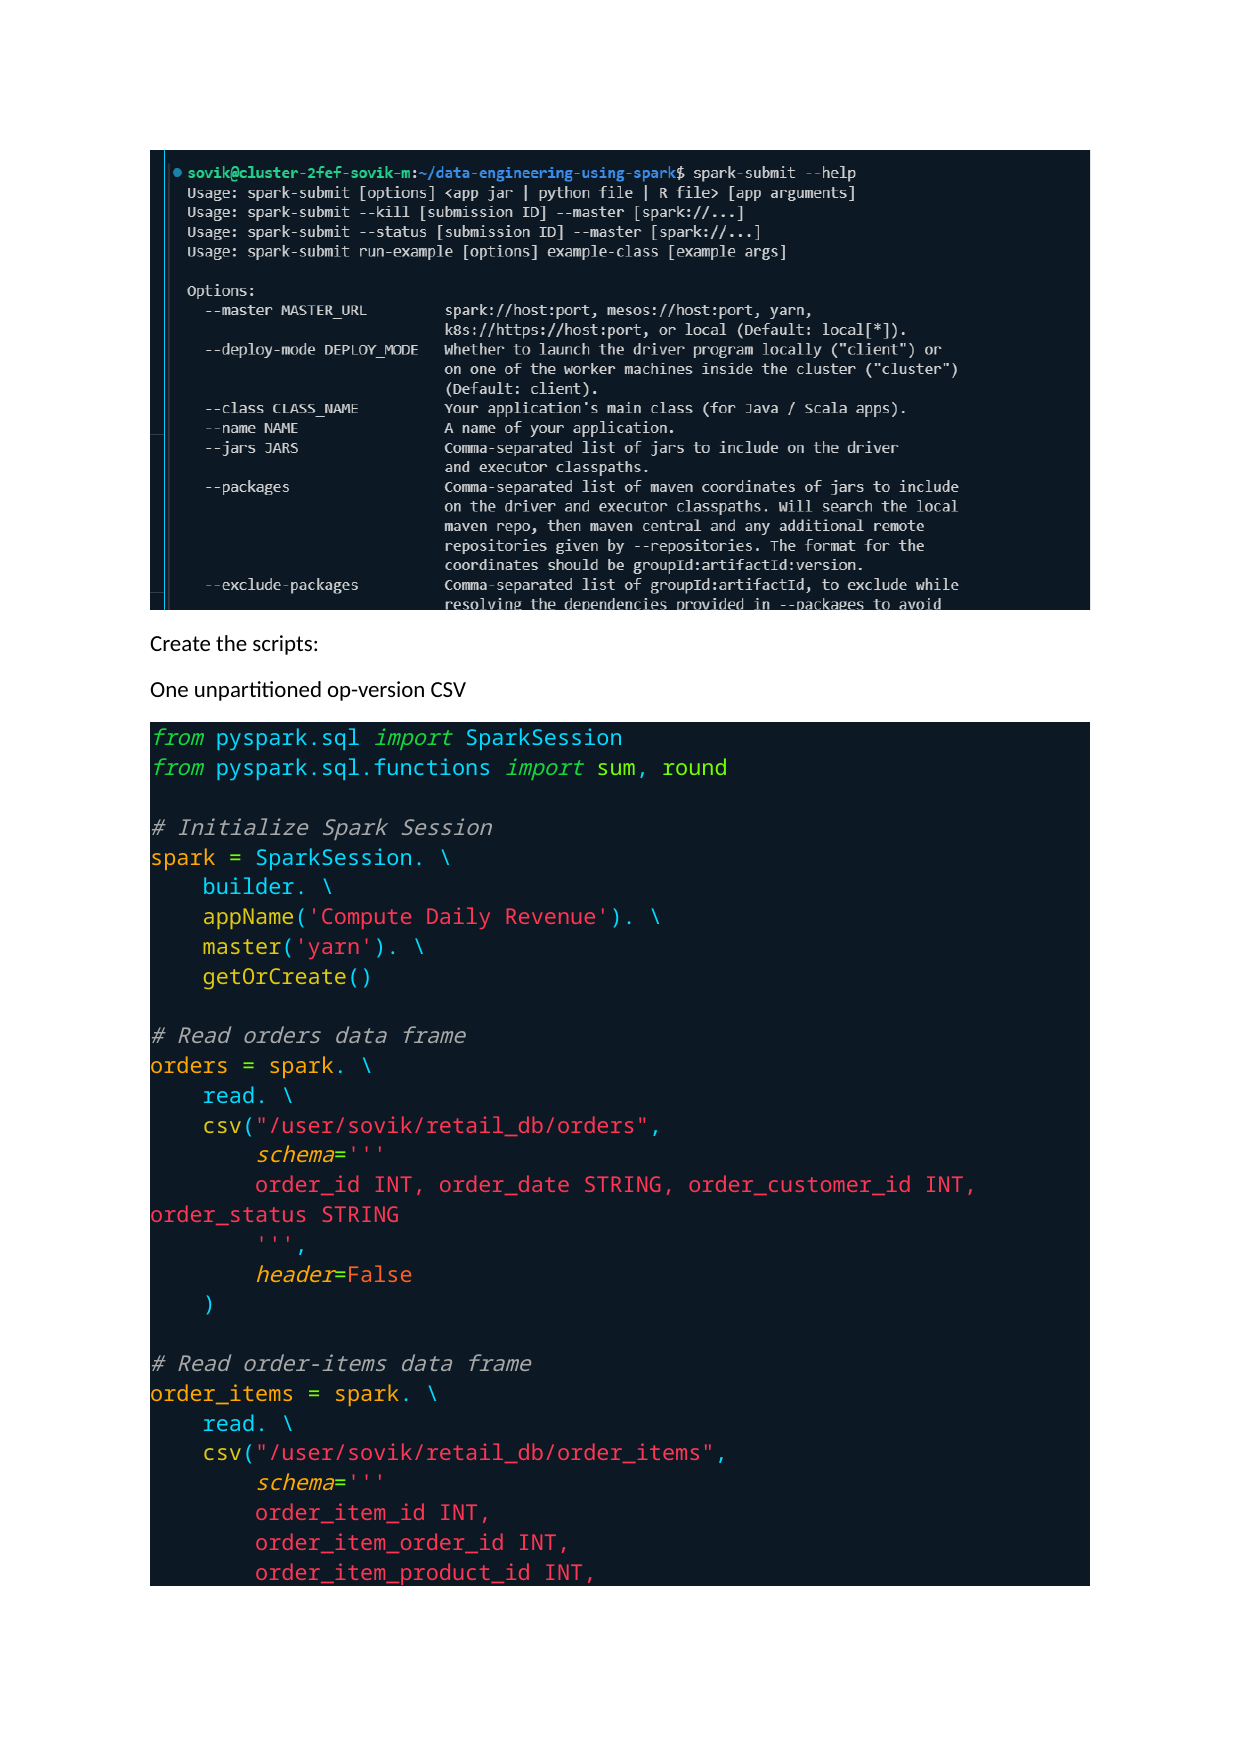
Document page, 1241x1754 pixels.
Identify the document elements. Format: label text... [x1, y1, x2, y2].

text # Initialize Spark Session [150, 812, 1090, 842]
picture [150, 150, 163, 610]
text order_id INT, order_date STRING, order_customer_id INT, order_status STRING [150, 1169, 1090, 1229]
text master('yarn'). \ [150, 931, 1090, 961]
text spark = SparkSession. \ [150, 842, 1090, 871]
text Create the scripts: [150, 629, 1090, 657]
text order_item_id INT, [150, 1497, 1090, 1527]
text appName('Compute Daily Revenue'). \ [150, 901, 1090, 931]
text read. \ [150, 1408, 1090, 1437]
text builder. \ [150, 871, 1090, 901]
text from pyspark.sql.functions import sum, round [150, 752, 1090, 782]
text order_item_order_id INT, [150, 1527, 1090, 1557]
text # Read order-items data frame [150, 1348, 1090, 1378]
text orders = spark. \ [150, 1050, 1090, 1080]
text schema=''' [150, 1139, 1090, 1169]
text One unpartitioned op-version CSV [150, 676, 1090, 703]
text getOrCreate() [150, 961, 1090, 991]
text csv("/user/sovik/retail_db/orders", [150, 1110, 1090, 1139]
text from pyspark.sql import SparkSession [150, 722, 1090, 752]
text schema=''' [150, 1467, 1090, 1497]
text ''', [150, 1229, 1090, 1259]
picture [166, 150, 1091, 610]
text read. \ [150, 1080, 1090, 1110]
text # Read orders data frame [150, 1020, 1090, 1050]
text order_item_product_id INT, [150, 1557, 1090, 1586]
text csv("/user/sovik/retail_db/order_items", [150, 1437, 1090, 1467]
text ) [150, 1288, 1090, 1318]
text order_items = spark. \ [150, 1378, 1090, 1408]
text header=False [150, 1259, 1090, 1288]
